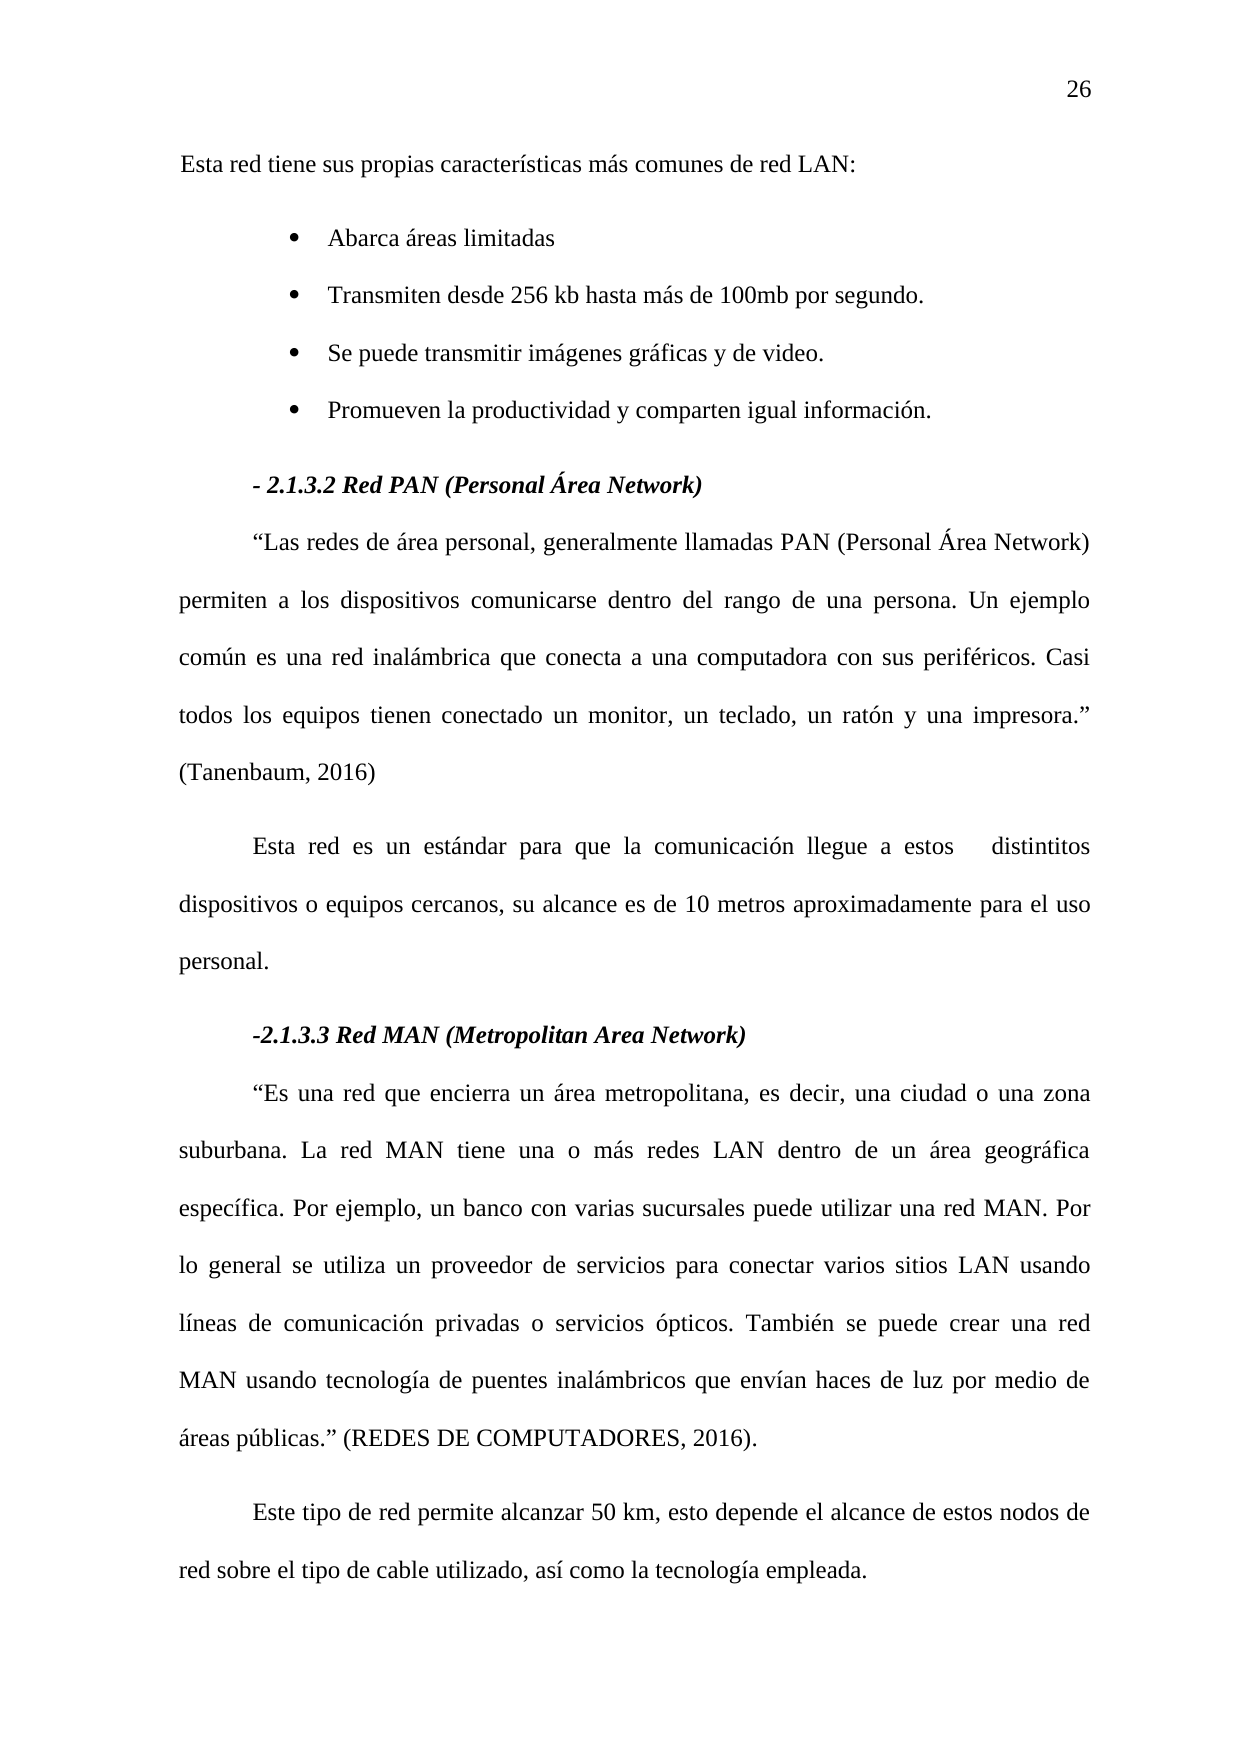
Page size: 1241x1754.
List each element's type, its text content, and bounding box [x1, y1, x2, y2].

list Promueven la productividad y comparten igual información. [290, 396, 1091, 424]
list Transmiten desde 256 kb hasta más de 100mb por segundo. [290, 281, 1091, 309]
subtitle - 2.1.3.2 Red PAN (Personal Área Network) [178, 470, 1091, 498]
list Se puede transmitir imágenes gráficas y de video. [290, 338, 1091, 367]
text “Es una red que encierra un área metropolitana, es decir, una ciudad o una zona suburbana. La red MAN tiene una o más redes LAN dentro de un área geográfica específica. Por ejemplo, un banco con varias sucursales puede utilizar una red MAN. Por lo general se utiliza un proveedor de servicios para conectar varios sitios LAN usando líneas de comunicación privadas o servicios ópticos. También se puede crear una red MAN usando tecnología de puentes inalámbricos que envían haces de luz por medio de áreas públicas.”. [178, 1078, 1091, 1452]
subtitle -2.1.3.3 Red MAN (Metropolitan Area Network) [178, 1021, 1091, 1049]
text “Las redes de área personal, generalmente llamadas PAN (Personal Área Network) permiten a los dispositivos comunicarse dentro del rango de una persona. Un ejemplo común es una red inalámbrica que conecta a una computadora con sus periféricos. Casi todos los equipos tienen conectado un monitor, un teclado, un ratón y una impresora.” [178, 527, 1091, 786]
text Este tipo de red permite alcanzar 50 km, esto depende el alcance de estos nodos de red sobre el tipo de cable utilizado, así como la tecnología empleada. [178, 1497, 1091, 1583]
text Esta red es un estándar para que la comunicación llegue a estos distintitos dispositivos o equipos cercanos, su alcance es de 10 metros aproximadamente para el uso personal. [178, 831, 1091, 975]
text Esta red tiene sus propias características más comunes de red LAN: [149, 149, 1091, 178]
list Abarca áreas limitadas [290, 223, 1091, 252]
